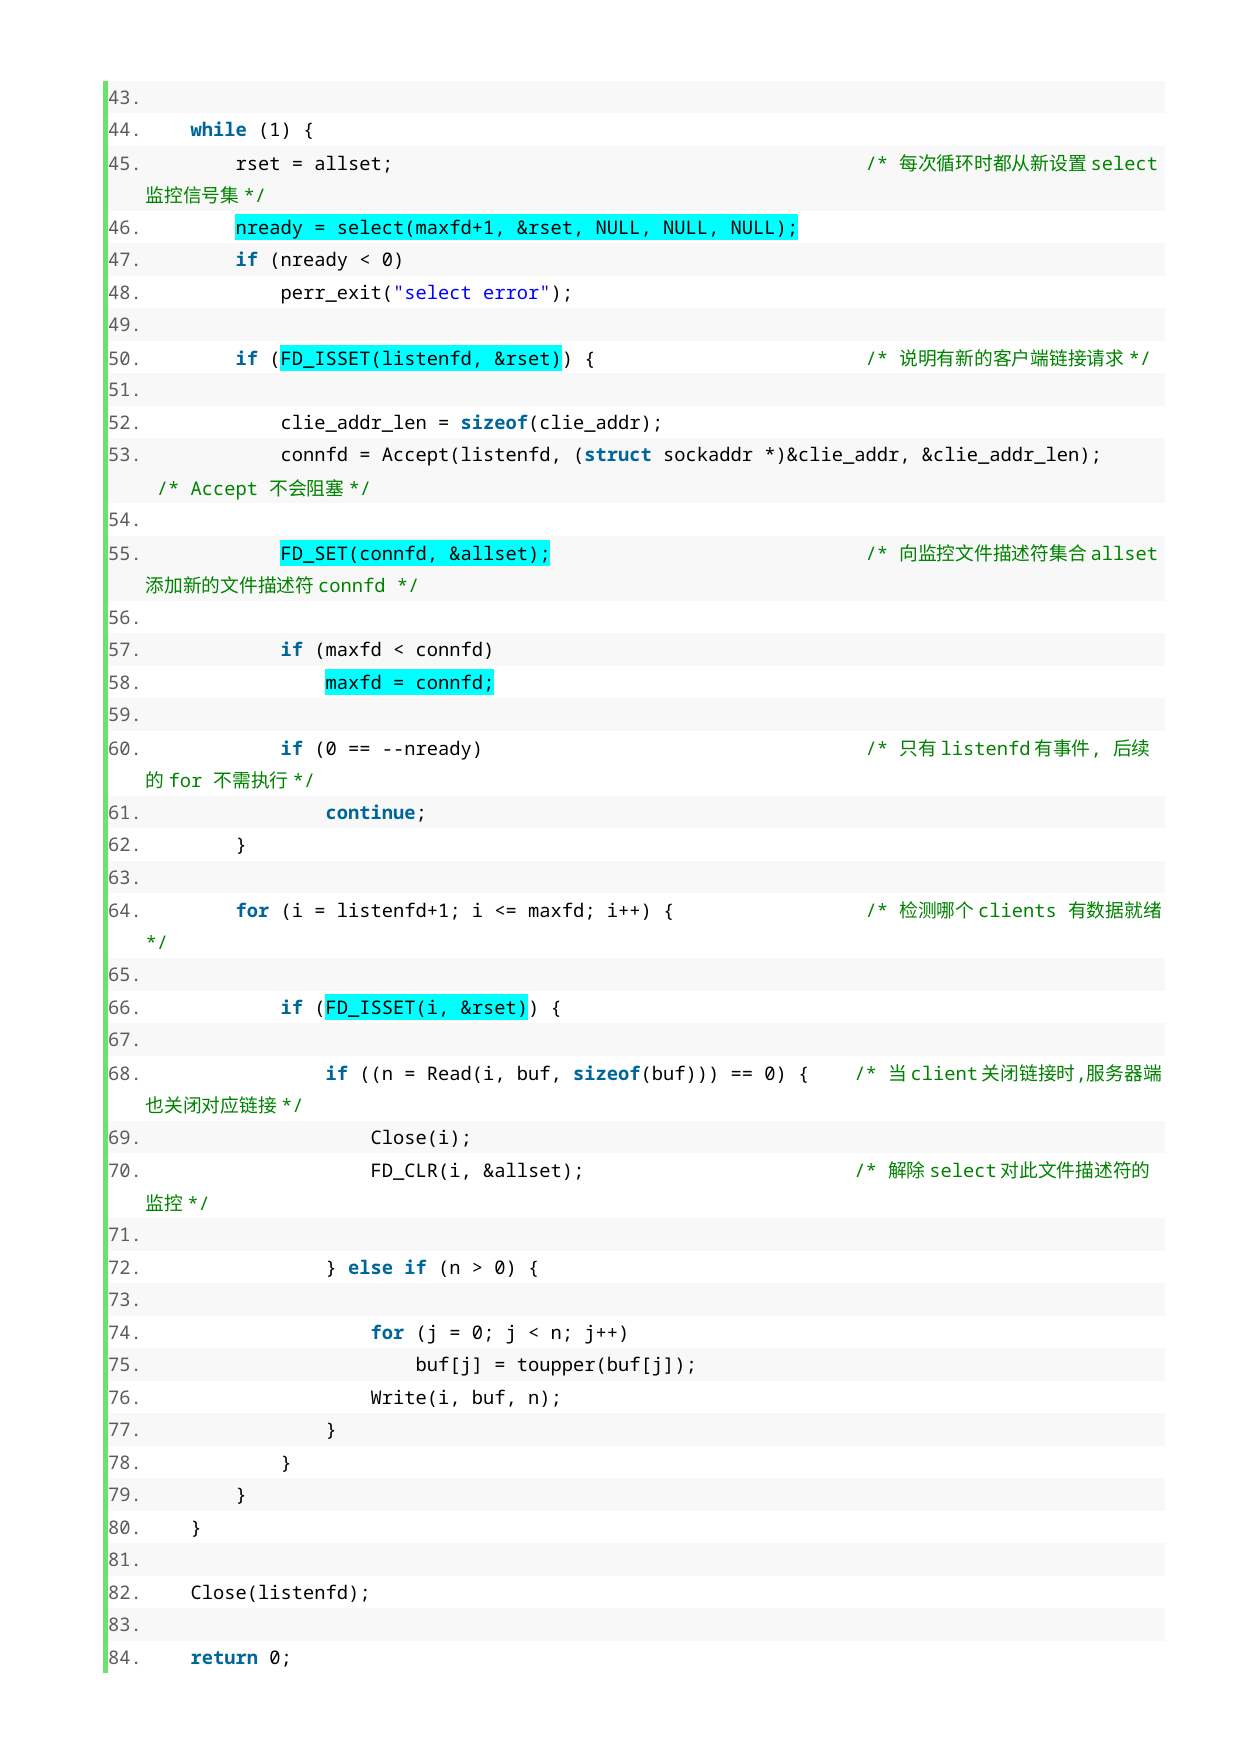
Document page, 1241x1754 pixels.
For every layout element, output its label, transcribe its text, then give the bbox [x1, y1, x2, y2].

list return 0; [108, 1641, 1165, 1673]
list for (i = listenfd+1; i <= maxfd; i++) { /* 检测哪个clients 有数据就绪 */ [108, 893, 1165, 958]
list if (0 == --nready) /* 只有listenfd有事件, 后续的 for 不需执行 */ [108, 731, 1165, 796]
list if (maxfd < connfd) [108, 633, 1165, 666]
list } [108, 1478, 1165, 1511]
list perr_exit("select error"); [108, 276, 1165, 308]
list if (nready < 0) [108, 243, 1165, 276]
list if (FD_ISSET(i, &rset)) { [108, 991, 1165, 1023]
list Write(i, buf, n); [108, 1381, 1165, 1413]
list FD_SET(connfd, &allset); /* 向监控文件描述符集合allset添加新的文件描述符connfd */ [108, 536, 1165, 601]
list if (FD_ISSET(listenfd, &rset)) { /* 说明有新的客户端链接请求 */ [108, 341, 1165, 373]
list if ((n = Read(i, buf, sizeof(buf))) == 0) { /* 当client关闭链接时,服务器端也关闭对应链接 */ [108, 1056, 1165, 1121]
list } else if (n > 0) { [108, 1251, 1165, 1283]
list while (1) { [108, 113, 1165, 146]
list Close(i); [108, 1121, 1165, 1153]
list maxfd = connfd; [108, 666, 1165, 698]
list nready = select(maxfd+1, &rset, NULL, NULL, NULL); [108, 211, 1165, 243]
list Close(listenfd); [108, 1576, 1165, 1608]
list clie_addr_len = sizeof(clie_addr); [108, 406, 1165, 438]
list continue; [108, 796, 1165, 828]
list } [108, 1446, 1165, 1478]
list rset = allset; /* 每次循环时都从新设置select监控信号集 */ [108, 146, 1165, 211]
list buf[j] = toupper(buf[j]); [108, 1348, 1165, 1381]
list for (j = 0; j < n; j++) [108, 1316, 1165, 1348]
list FD_CLR(i, &allset); /* 解除select对此文件描述符的监控 */ [108, 1153, 1165, 1218]
list } [108, 828, 1165, 861]
list } [108, 1413, 1165, 1446]
list connfd = Accept(listenfd, (struct sockaddr *)&clie_addr, &clie_addr_len); /* Accept 不会阻塞 */ [108, 438, 1165, 503]
list } [108, 1511, 1165, 1543]
